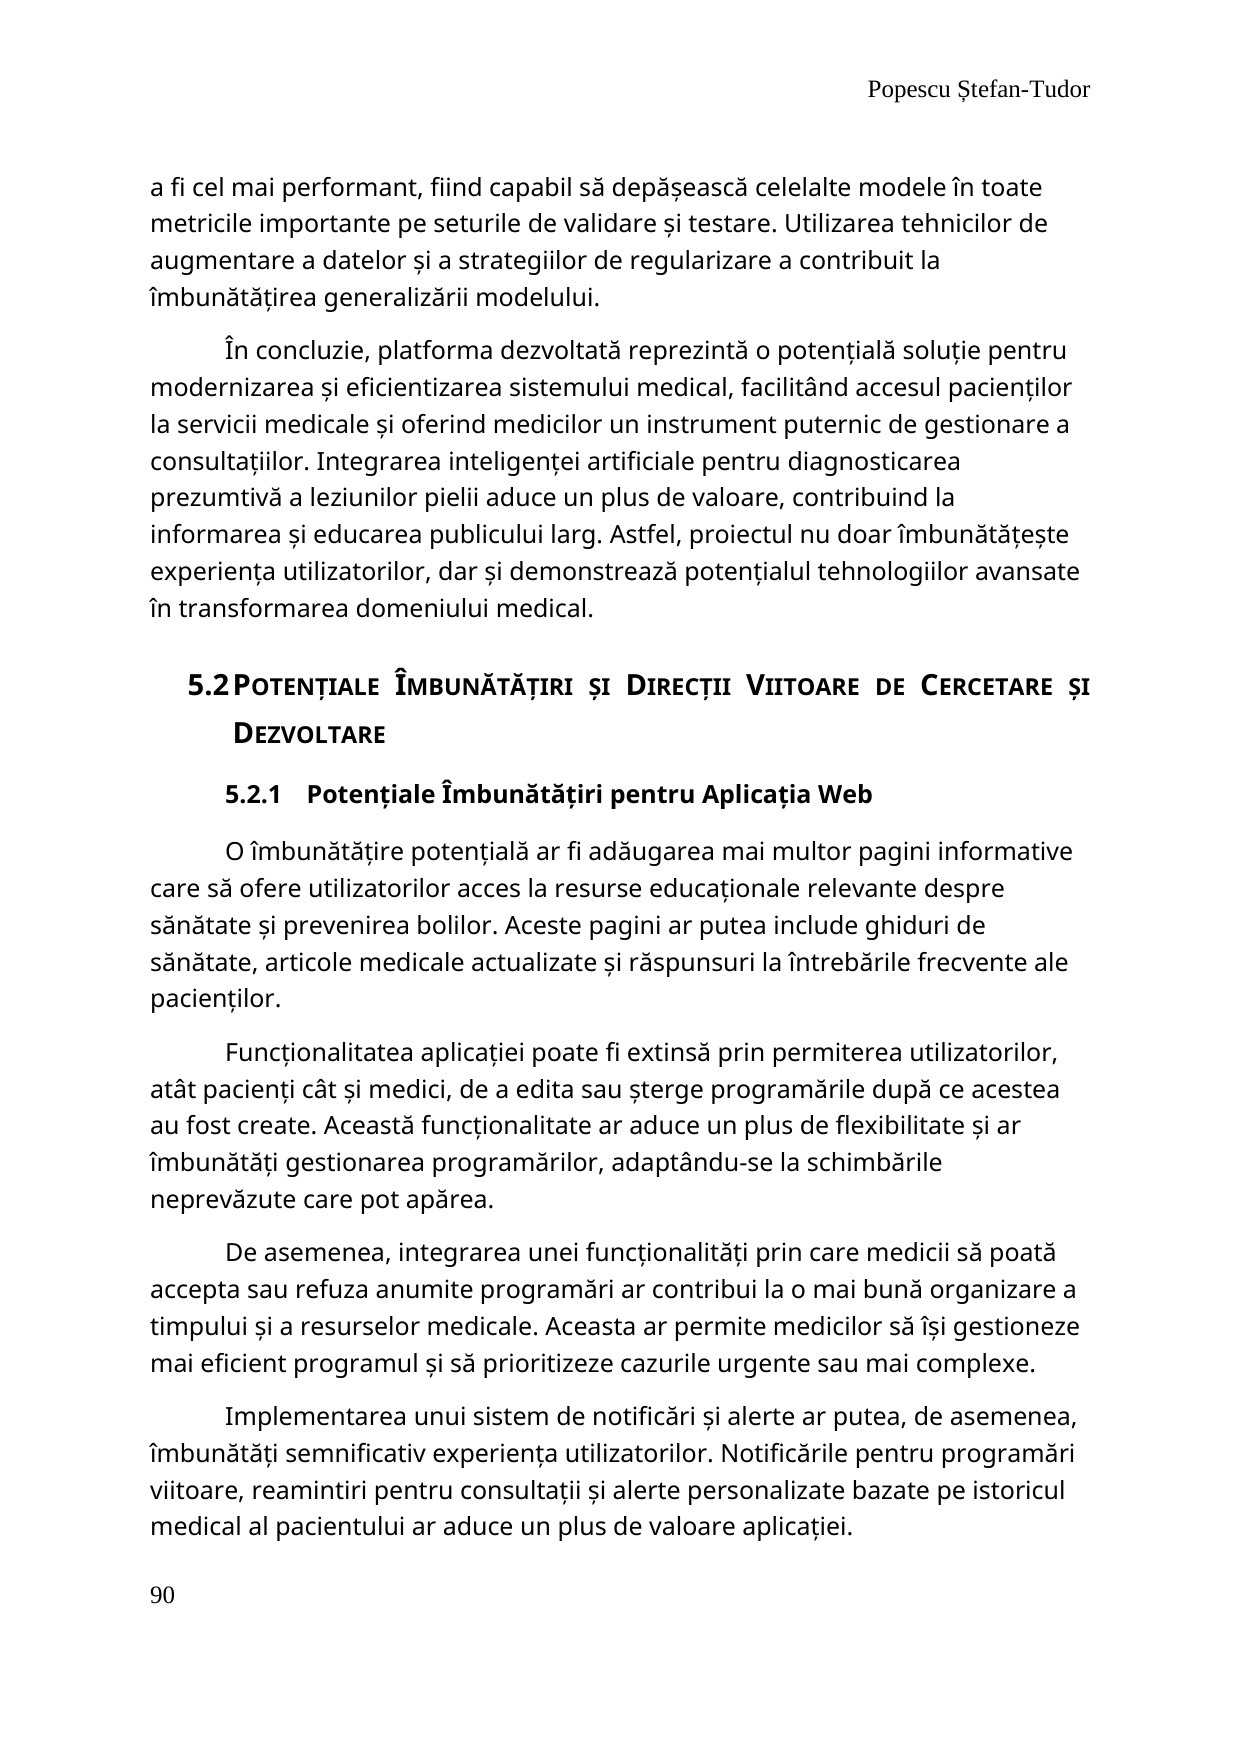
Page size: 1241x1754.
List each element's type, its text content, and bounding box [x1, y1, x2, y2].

text De asemenea, integrarea unei funcționalități prin care medicii să poată accepta sau refuza anumite programări ar contribui la o mai bună organizare a timpului și a resurselor medicale. Aceasta ar permite medicilor să își gestioneze mai eficient programul și să prioritizeze cazurile urgente sau mai complexe. [150, 1235, 1090, 1379]
text Implementarea unui sistem de notificări și alerte ar putea, de asemenea, îmbunătăți semnificativ experiența utilizatorilor. Notificările pentru programări viitoare, reamintiri pentru consultații și alerte personalizate bazate pe istoricul medical al pacientului ar aduce un plus de valoare aplicației. [150, 1399, 1090, 1543]
text În concluzie, platforma dezvoltată reprezintă o potențială soluție pentru modernizarea și eficientizarea sistemului medical, facilitând accesul pacienților la servicii medicale și oferind medicilor un instrument puternic de gestionare a consultațiilor. Integrarea inteligenței artificiale pentru diagnosticarea prezumtivă a leziunilor pielii aduce un plus de valoare, contribuind la informarea și educarea publicului larg. Astfel, proiectul nu doar îmbunătățește experiența utilizatorilor, dar și demonstrează potențialul tehnologiilor avansate în transformarea domeniului medical. [150, 333, 1090, 624]
subtitle Potențiale Îmbunătățiri și Direcții Viitoare de Cercetare și Dezvoltare [187, 664, 1090, 752]
text O îmbunătățire potențială ar fi adăugarea mai multor pagini informative care să ofere utilizatorilor acces la resurse educaționale relevante despre sănătate și prevenirea bolilor. Aceste pagini ar putea include ghiduri de sănătate, articole medicale actualizate și răspunsuri la întrebările frecvente ale pacienților. [150, 834, 1090, 1015]
subtitle Potențiale Îmbunătățiri pentru Aplicația Web [225, 776, 1090, 811]
text Funcționalitatea aplicației poate fi extinsă prin permiterea utilizatorilor, atât pacienți cât și medici, de a edita sau șterge programările după ce acestea au fost create. Această funcționalitate ar aduce un plus de flexibilitate și ar îmbunătăți gestionarea programărilor, adaptându-se la schimbările neprevăzute care pot apărea. [150, 1034, 1090, 1216]
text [150, 169, 1090, 313]
